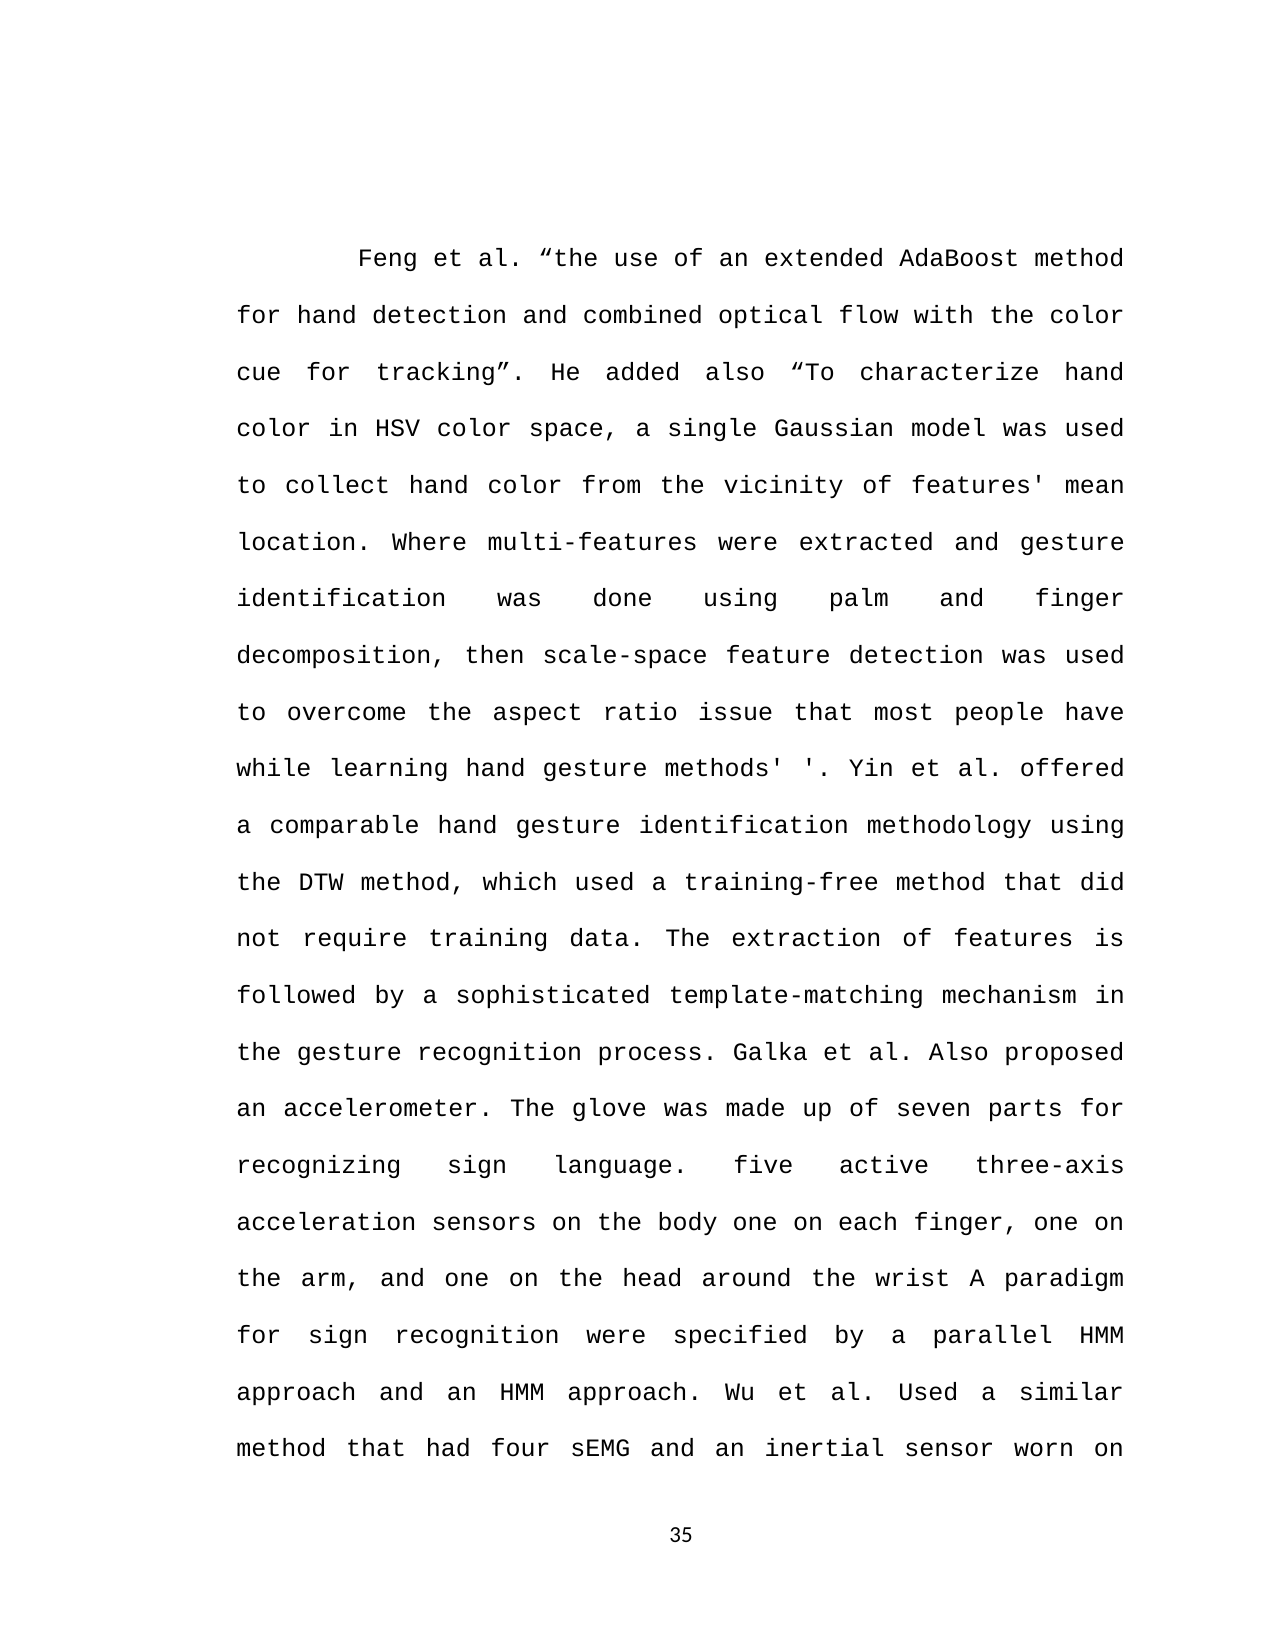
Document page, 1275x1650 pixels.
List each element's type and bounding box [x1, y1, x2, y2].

text [236, 246, 1125, 1464]
